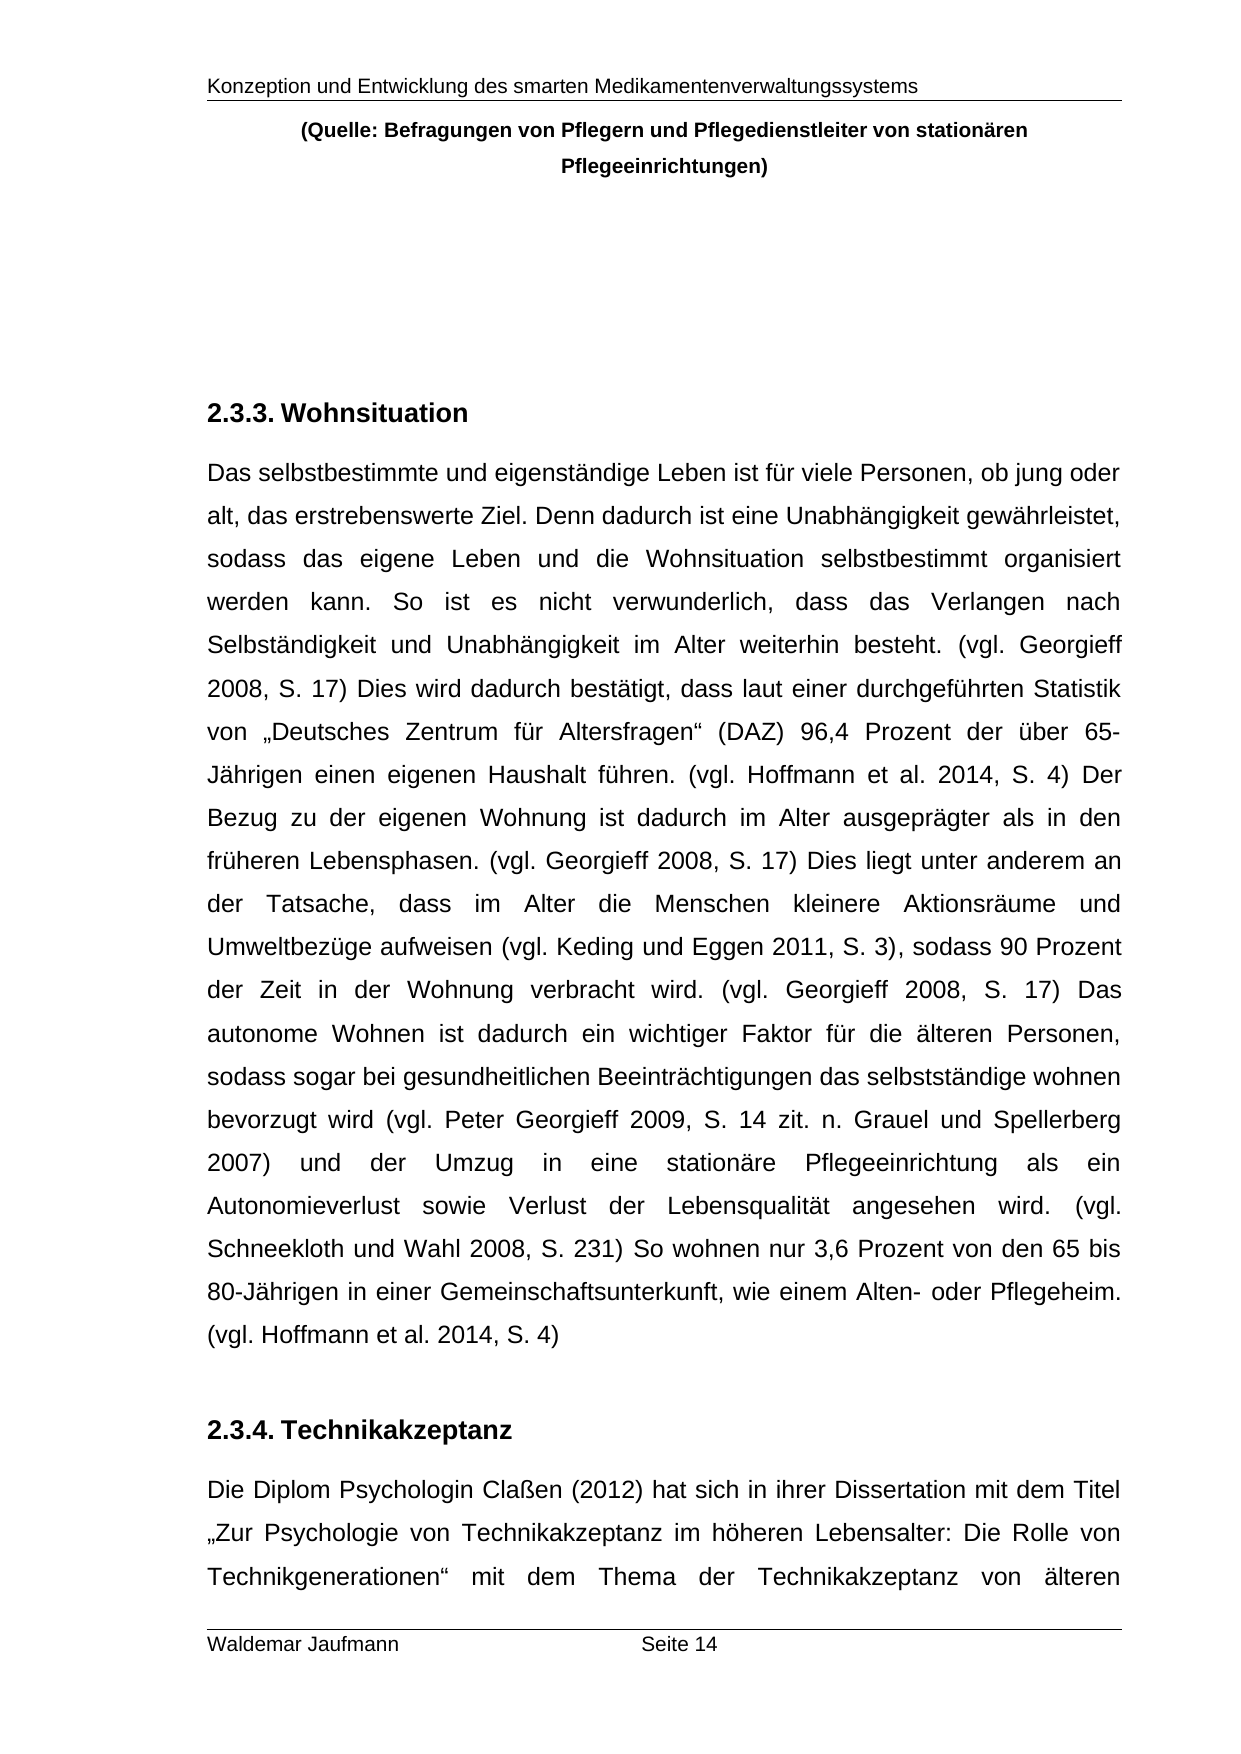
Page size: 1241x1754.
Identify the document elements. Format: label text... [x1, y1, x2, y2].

subtitle Technikakzeptanz [207, 1413, 1122, 1446]
subtitle Wohnsituation [207, 396, 1122, 429]
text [207, 1475, 1122, 1590]
text Das selbstbestimmte und eigenständige Leben ist für viele Personen, ob jung oder alt, das erstrebenswerte Ziel. Denn dadurch ist eine Unabhängigkeit gewährleistet, sodass das eigene Leben und die Wohnsituation selbstbestimmt organisiert werden kann. So ist es nicht verwunderlich, dass das Verlangen nach Selbständigkeit und Unabhängigkeit im Alter weiterhin besteht. (vgl. Georgieff 2008, S. 17) Dies wird dadurch bestätigt, dass laut einer durchgeführten Statistik von „Deutsches Zentrum für Altersfragen“ (DAZ) 96,4 Prozent der über 65-Jährigen einen eigenen Haushalt führen. (vgl. Hoffmann et al. 2014, S. 4) Der Bezug zu der eigenen Wohnung ist dadurch im Alter ausgeprägter als in den früheren Lebensphasen. (vgl. Georgieff 2008, S. 17) Dies liegt unter anderem an der Tatsache, dass im Alter die Menschen kleinere Aktionsräume und Umweltbezüge aufweisen (vgl. Keding und Eggen 2011, S. 3), sodass 90 Prozent der Zeit in der Wohnung verbracht wird. (vgl. Georgieff 2008, S. 17) Das autonome Wohnen ist dadurch ein wichtiger Faktor für die älteren Personen, sodass sogar bei gesundheitlichen Beeinträchtigungen das selbstständige wohnen bevorzugt wird (vgl. Peter Georgieff 2009, S. 14 zit. n. Grauel und Spellerberg 2007) und der Umzug in eine stationäre Pflegeeinrichtung als ein Autonomieverlust sowie Verlust der Lebensqualität angesehen wird. (vgl. Schneekloth und Wahl 2008, S. 231) So wohnen nur 3,6 Prozent von den 65 bis 80-Jährigen in einer Gemeinschaftsunterkunft, wie einem Alten- oder Pflegeheim. (vgl. Hoffmann et al. 2014, S. 4) [207, 458, 1122, 1349]
text (Quelle: Befragungen von Pflegern und Pflegedienstleiter von stationären Pflegeeinrichtungen) [207, 118, 1122, 178]
